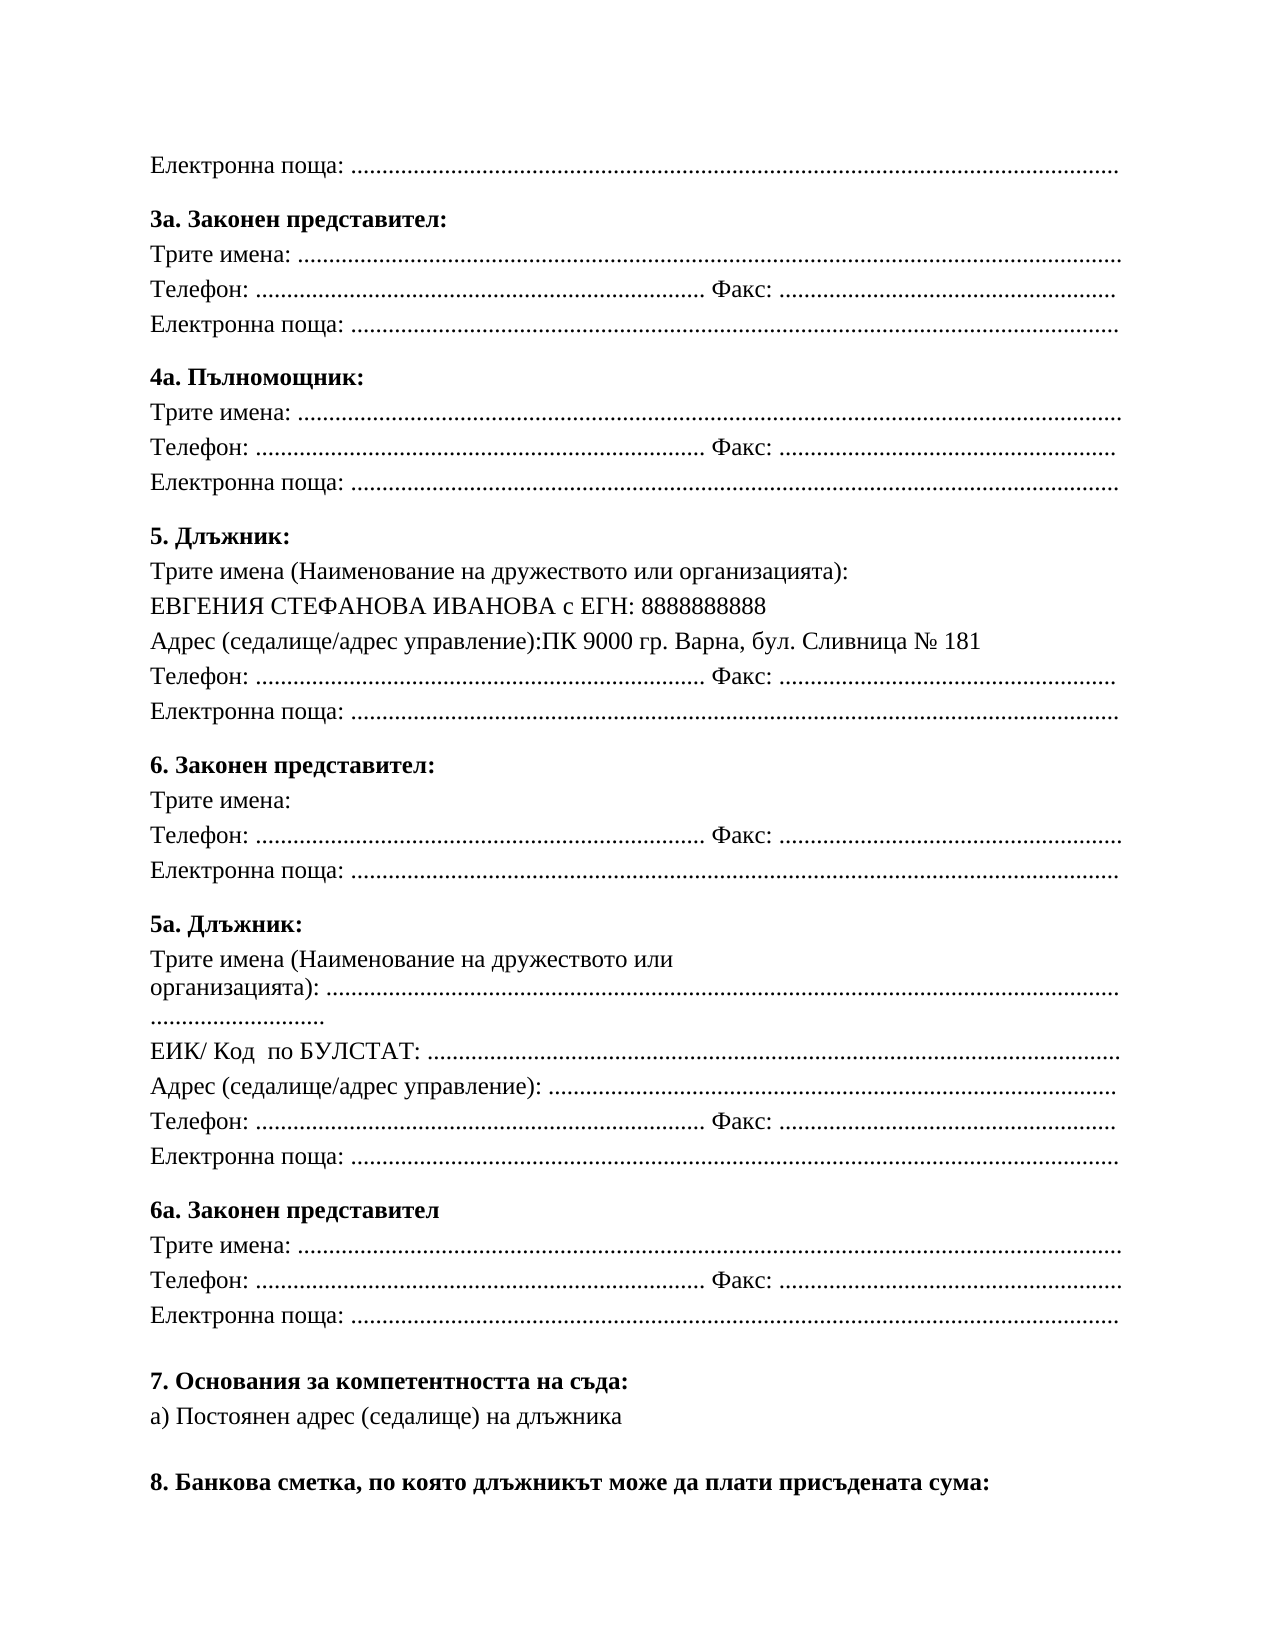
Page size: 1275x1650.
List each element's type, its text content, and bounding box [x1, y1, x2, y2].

text 5. Длъжник: [150, 521, 1125, 550]
text ЕИК/ Код по БУЛСТАТ: ............................................................................................................... [150, 1036, 1125, 1065]
text 7. Основания за компетентността на съда: [150, 1366, 1125, 1395]
text Адрес (седалище/адрес управление): ........................................................................................... [150, 1071, 1125, 1100]
text Трите имена (Наименование на дружеството или организацията): [150, 556, 1125, 585]
text Телефон: ........................................................................ Факс: ...................................................... [150, 1106, 1125, 1135]
text EВГЕНИЯ СТЕФАНОВА ИВАНОВА с ЕГН: 8888888888 [150, 591, 1125, 620]
text Телефон: ........................................................................ Факс: ...................................................... [150, 432, 1125, 461]
text Трите имена: .................................................................................................................................... [150, 239, 1125, 267]
text 6а. Законен представител [150, 1195, 1125, 1224]
text а) Постоянен адрес (седалище) на длъжника [150, 1401, 1125, 1430]
text Електронна поща: ........................................................................................................................... [150, 309, 1125, 337]
text 8. Банкова сметка, по която длъжникът може да плати присъдената сума: [150, 1467, 1125, 1496]
text Трите имена: .................................................................................................................................... [150, 397, 1125, 426]
text Трите имена (Наименование на дружеството или организацията): ........................................................................................................................................................... [150, 944, 1125, 1030]
text Електронна поща: ........................................................................................................................... [150, 467, 1125, 496]
text Електронна поща: ........................................................................................................................... [150, 855, 1125, 884]
text 4а. Пълномощник: [150, 362, 1125, 391]
text 6. Законен представител: [150, 750, 1125, 779]
text Трите имена: .................................................................................................................................... [150, 1230, 1125, 1259]
text Телефон: ........................................................................ Факс: ....................................................... [150, 820, 1125, 849]
text 5а. Длъжник: [150, 909, 1125, 937]
text Електронна поща: ........................................................................................................................... [150, 1300, 1125, 1329]
text Телефон: ........................................................................ Факс: ...................................................... [150, 661, 1125, 690]
text 3а. Законен представител: [150, 204, 1125, 232]
text Електронна поща: ........................................................................................................................... [150, 1141, 1125, 1170]
text Телефон: ........................................................................ Факс: ....................................................... [150, 1265, 1125, 1294]
text Адрес (седалище/адрес управление):ПК 9000 гр. Варна, бул. Сливница № 181 [150, 626, 1125, 655]
text Електронна поща: ........................................................................................................................... [150, 150, 1125, 179]
text Трите имена: [150, 785, 1125, 814]
text Електронна поща: ........................................................................................................................... [150, 696, 1125, 725]
text Телефон: ........................................................................ Факс: ...................................................... [150, 274, 1125, 302]
